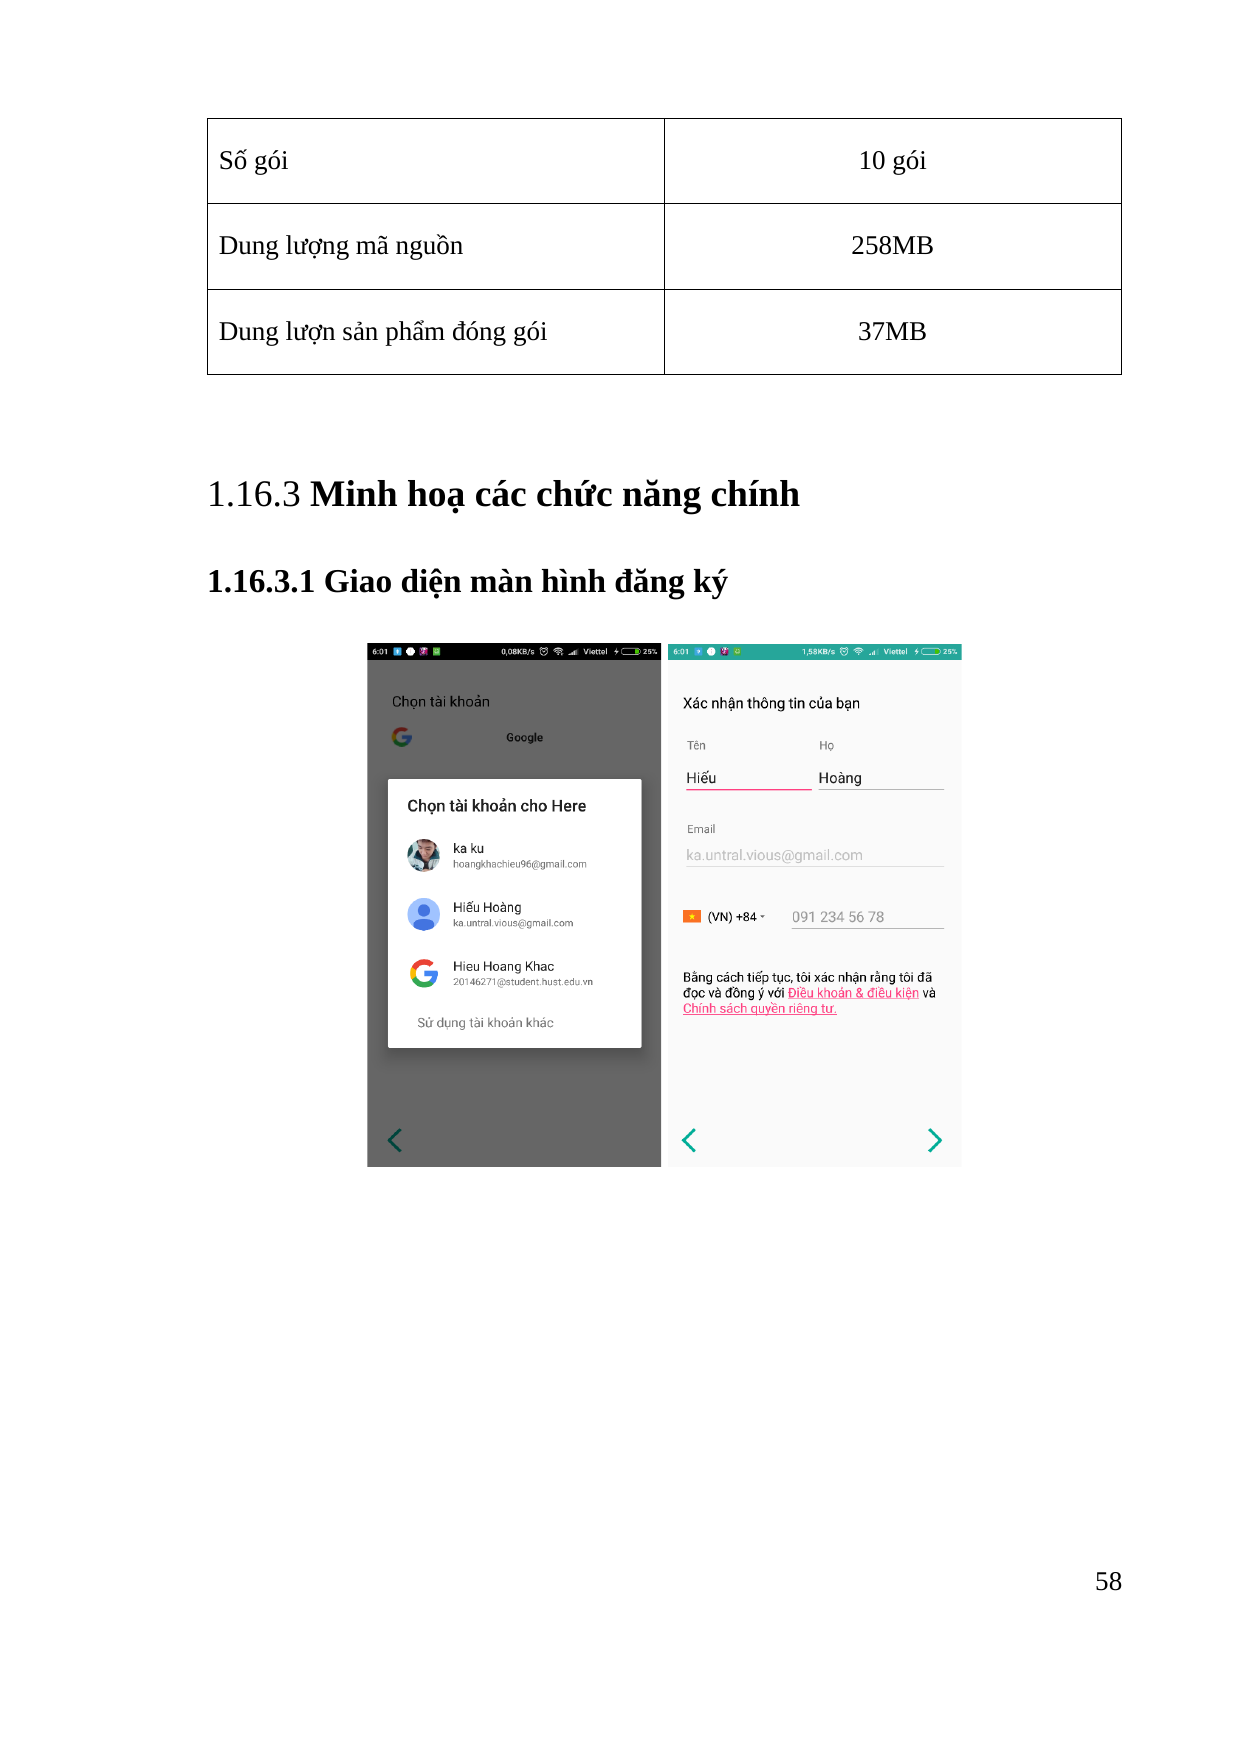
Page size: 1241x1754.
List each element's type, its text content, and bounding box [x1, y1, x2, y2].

subtitle Giao diện màn hình đăng ký [207, 561, 1122, 599]
subtitle Minh hoạ các chức năng chính [207, 471, 1122, 514]
picture [668, 644, 962, 1167]
picture [367, 643, 662, 1167]
table_cell Số gói [208, 119, 664, 203]
table_cell 10 gói [665, 119, 1121, 203]
table_cell 37MB [665, 290, 1121, 374]
table_cell Dung lượng mã nguồn [208, 204, 664, 288]
table_cell Dung lượn sản phẩm đóng gói [208, 290, 664, 374]
table_cell 258MB [665, 204, 1121, 288]
